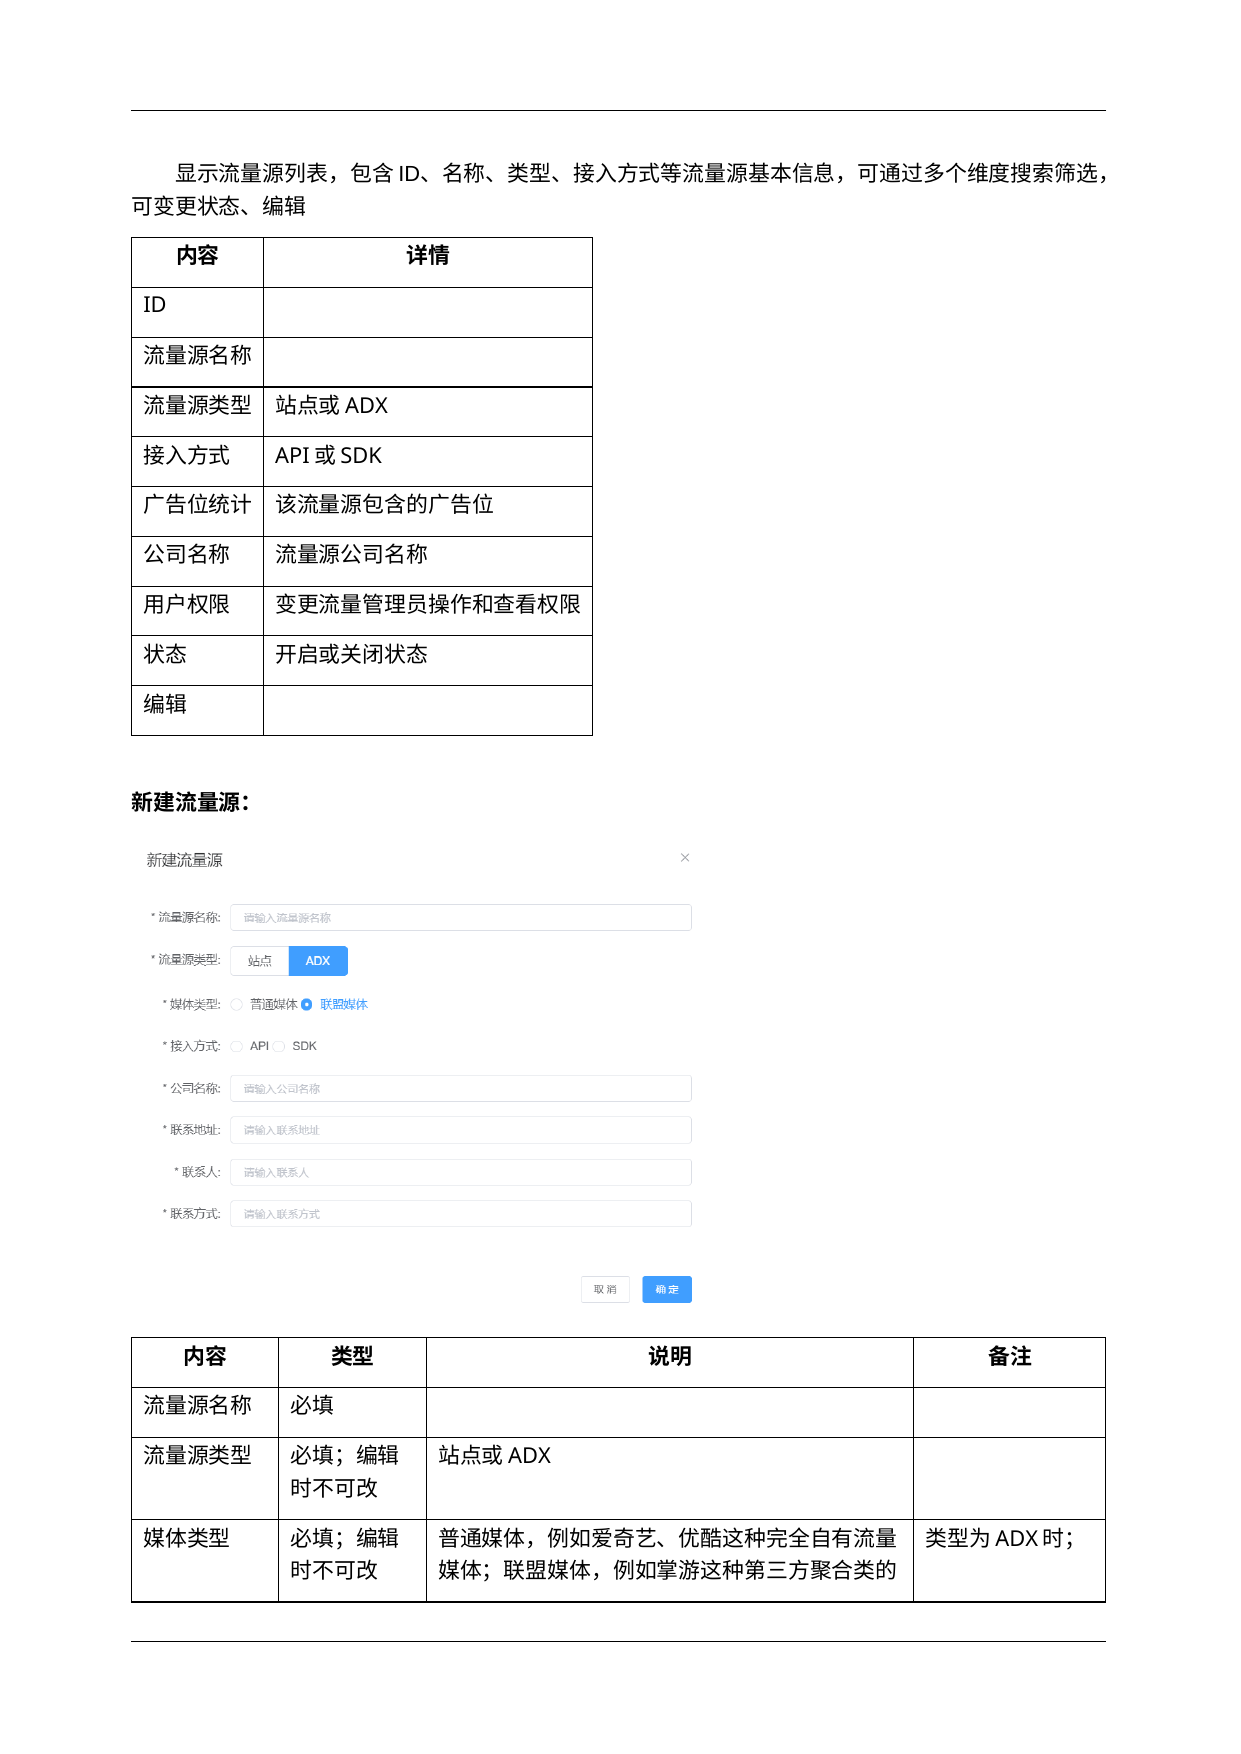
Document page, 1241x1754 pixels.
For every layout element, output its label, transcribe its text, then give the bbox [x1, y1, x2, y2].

table_cell 编辑 [132, 686, 263, 735]
table_cell 站点或ADX [427, 1438, 913, 1519]
table_cell 流量源名称 [132, 338, 263, 386]
table_cell API或SDK [264, 437, 592, 486]
table_cell 变更流量管理员操作和查看权限 [264, 587, 592, 635]
table_cell [264, 686, 592, 735]
table_cell [914, 1438, 1105, 1519]
table_cell [264, 288, 592, 337]
table_cell 接入方式 [132, 437, 263, 486]
table_cell 该流量源包含的广告位 [264, 487, 592, 536]
table_cell 类型为ADX时； [914, 1520, 1105, 1601]
table_cell 必填 [279, 1388, 426, 1437]
table_header 说明 [427, 1338, 913, 1387]
table_cell 必填；编辑时不可改 [279, 1438, 426, 1519]
text 新建流量源： [131, 785, 1106, 817]
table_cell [427, 1520, 913, 1601]
table_cell 状态 [132, 636, 263, 685]
table_cell 媒体类型 [132, 1520, 278, 1601]
table_cell 广告位统计 [132, 487, 263, 536]
table_cell [427, 1388, 913, 1437]
text 显示流量源列表，包含ID、名称、类型、接入方式等流量源基本信息，可通过多个维度搜索筛选，可变更状态、编辑 [131, 156, 1106, 221]
table_cell 开启或关闭状态 [264, 636, 592, 685]
table_header 类型 [279, 1338, 426, 1387]
table_cell [914, 1388, 1105, 1437]
picture [131, 836, 707, 1318]
table_cell 流量源类型 [132, 388, 263, 436]
table_cell 流量源公司名称 [264, 537, 592, 586]
table_cell [264, 338, 592, 386]
table_header 内容 [132, 238, 263, 287]
table_header 内容 [132, 1338, 278, 1387]
table_cell 流量源名称 [132, 1388, 278, 1437]
table_cell 必填；编辑时不可改 [279, 1520, 426, 1601]
table_cell 用户权限 [132, 587, 263, 635]
table_cell ID [132, 288, 263, 337]
table_cell 公司名称 [132, 537, 263, 586]
table_header 详情 [264, 238, 592, 287]
table_cell 站点或ADX [264, 388, 592, 436]
table_header 备注 [914, 1338, 1105, 1387]
table_cell 流量源类型 [132, 1438, 278, 1519]
